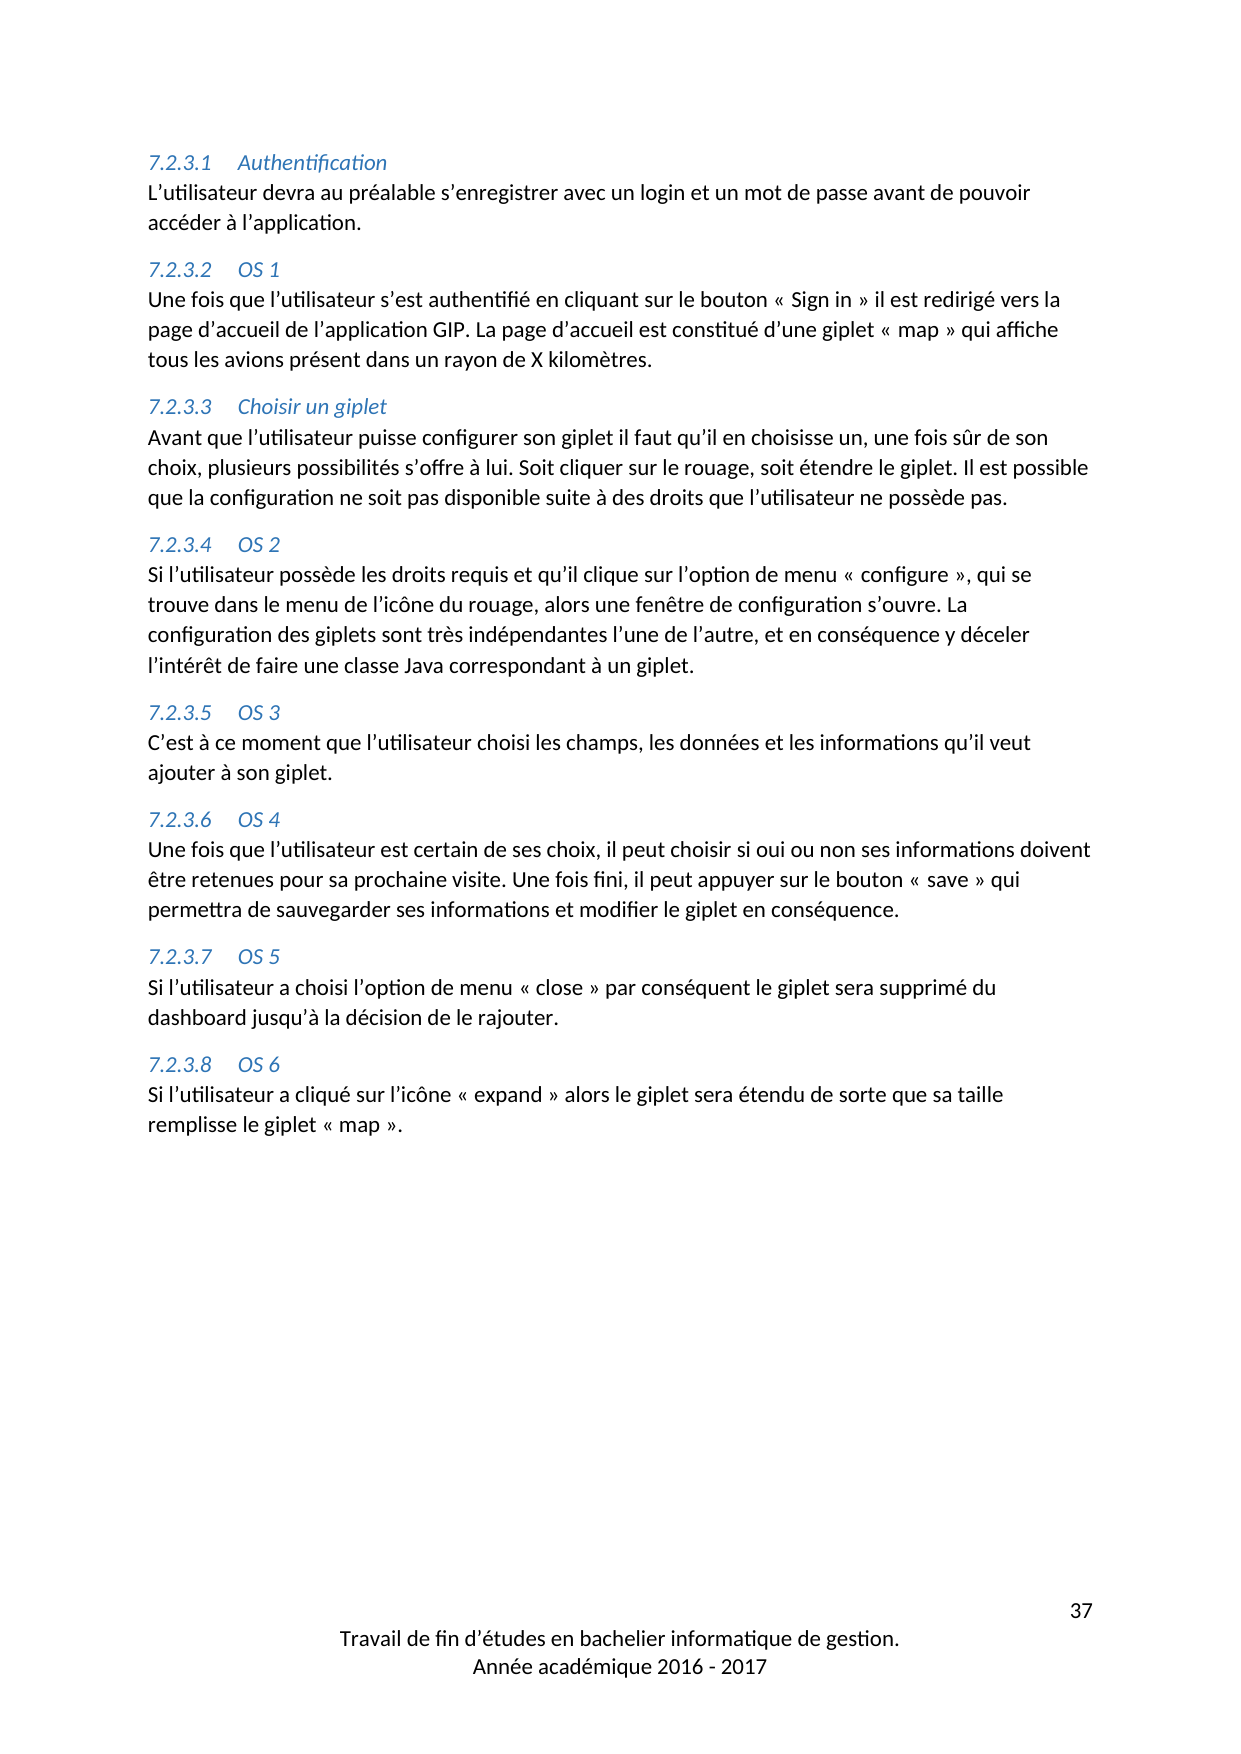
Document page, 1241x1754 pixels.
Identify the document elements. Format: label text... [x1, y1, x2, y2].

subtitle OS 5 [148, 942, 1093, 970]
subtitle Choisir un giplet [148, 392, 1093, 420]
subtitle OS 3 [148, 698, 1093, 726]
text Si l’utilisateur a choisi l’option de menu « close » par conséquent le giplet sera supprimé du dashboard jusqu’à la décision de le rajouter. [148, 973, 1093, 1031]
text C’est à ce moment que l’utilisateur choisi les champs, les données et les informations qu’il veut ajouter à son giplet. [148, 728, 1093, 786]
text Si l’utilisateur possède les droits requis et qu’il clique sur l’option de menu « configure », qui se trouve dans le menu de l’icône du rouage, alors une fenêtre de configuration s’ouvre. La configuration des giplets sont très indépendantes l’une de l’autre, et en conséquence y déceler l’intérêt de faire une classe Java correspondant à un giplet. [148, 560, 1093, 679]
subtitle OS 1 [148, 255, 1093, 283]
text Une fois que l’utilisateur est certain de ses choix, il peut choisir si oui ou non ses informations doivent être retenues pour sa prochaine visite. Une fois fini, il peut appuyer sur le bouton « save » qui permettra de sauvegarder ses informations et modifier le giplet en conséquence. [148, 835, 1093, 923]
text Avant que l’utilisateur puisse configurer son giplet il faut qu’il en choisisse un, une fois sûr de son choix, plusieurs possibilités s’offre à lui. Soit cliquer sur le rouage, soit étendre le giplet. Il est possible que la configuration ne soit pas disponible suite à des droits que l’utilisateur ne possède pas. [148, 423, 1093, 511]
text Si l’utilisateur a cliqué sur l’icône « expand » alors le giplet sera étendu de sorte que sa taille remplisse le giplet « map ». [148, 1080, 1093, 1138]
subtitle OS 4 [148, 805, 1093, 833]
subtitle OS 6 [148, 1050, 1093, 1078]
text Une fois que l’utilisateur s’est authentifié en cliquant sur le bouton « Sign in » il est redirigé vers la page d’accueil de l’application GIP. La page d’accueil est constitué d’une giplet « map » qui affiche tous les avions présent dans un rayon de X kilomètres. [148, 285, 1093, 373]
subtitle OS 2 [148, 530, 1093, 558]
text L’utilisateur devra au préalable s’enregistrer avec un login et un mot de passe avant de pouvoir accéder à l’application. [148, 178, 1093, 236]
subtitle Authentification [148, 148, 1093, 176]
